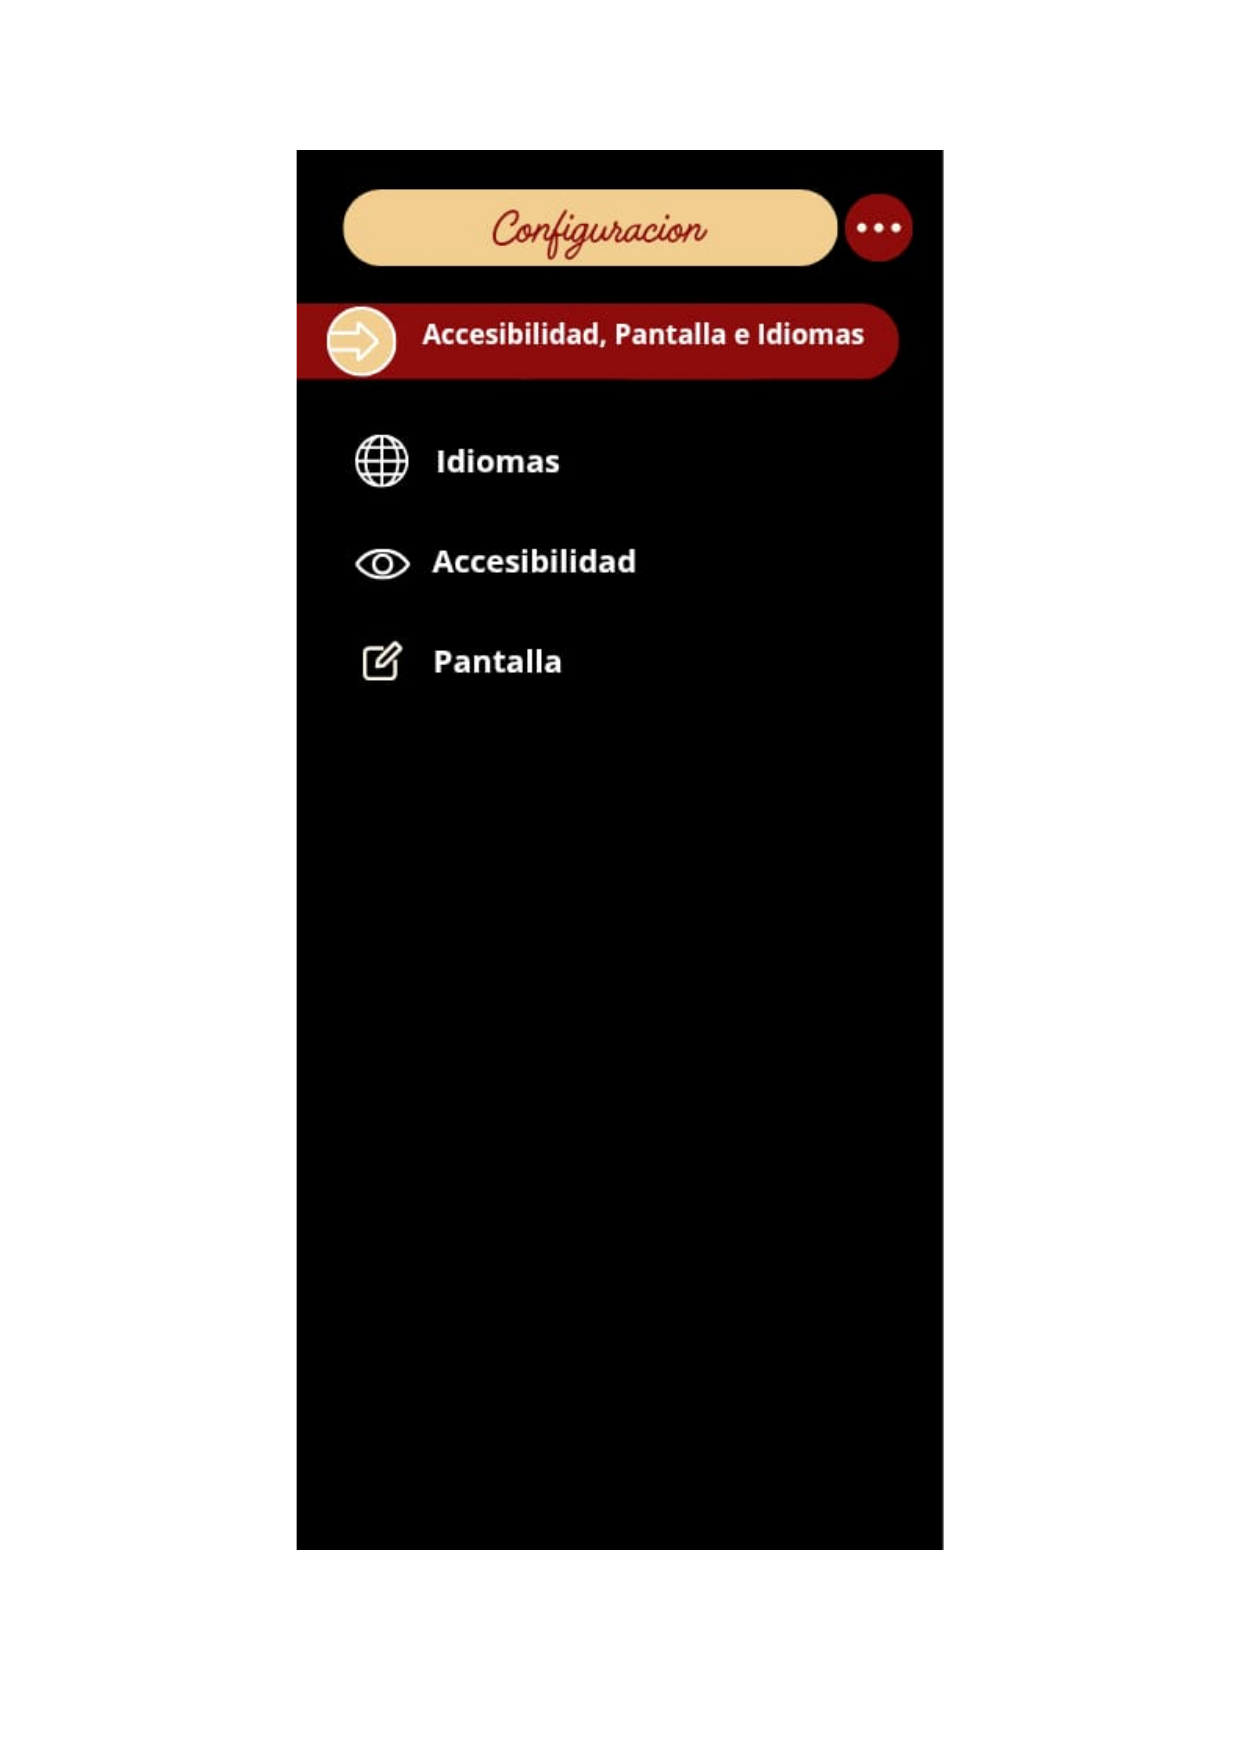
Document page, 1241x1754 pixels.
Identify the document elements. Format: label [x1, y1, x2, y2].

picture [296, 150, 944, 1550]
